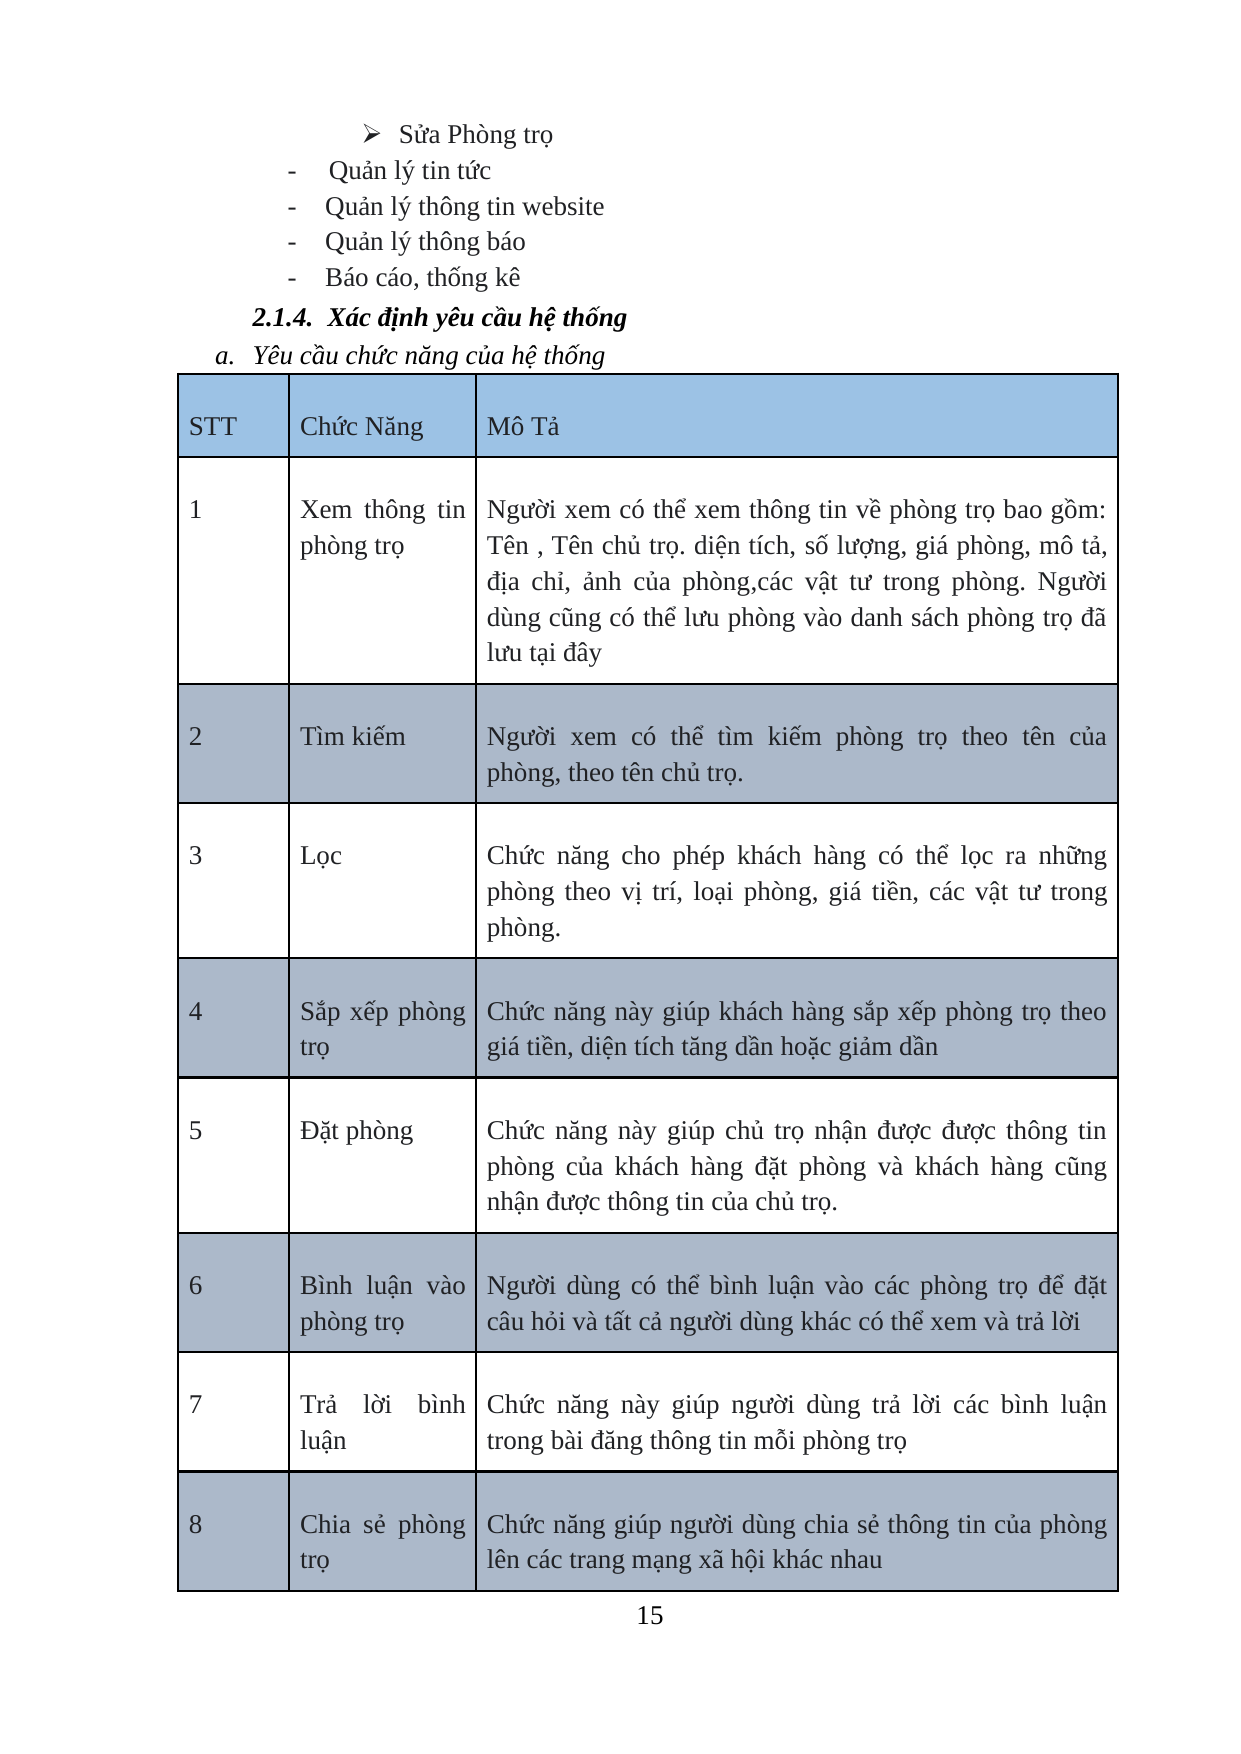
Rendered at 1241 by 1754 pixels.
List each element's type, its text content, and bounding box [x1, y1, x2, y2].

table_cell Chức năng này giúp khách hàng sắp xếp phòng trọ theo giá tiền, diện tích tăng dần hoặc giảm dần [477, 959, 1117, 1076]
list Quản lý thông tin website [287, 190, 1122, 221]
table_cell 1 [179, 458, 288, 683]
table_cell 2 [179, 685, 288, 802]
table_cell Bình luận vào phòng trọ [290, 1234, 475, 1351]
table_cell Chức năng giúp người dùng chia sẻ thông tin của phòng lên các trang mạng xã hội khác nhau [477, 1473, 1117, 1590]
table_cell 6 [179, 1234, 288, 1351]
subtitle Xác định yêu cầu hệ thống [252, 301, 1122, 332]
table_cell Chia sẻ phòng trọ [290, 1473, 475, 1590]
table_cell Tìm kiếm [290, 685, 475, 802]
table_cell Người dùng có thể bình luận vào các phòng trọ để đặt câu hỏi và tất cả người dùng khác có thể xem và trả lời [477, 1234, 1117, 1351]
table_cell 3 [179, 804, 288, 957]
table_cell Trả lời bình luận [290, 1353, 475, 1470]
table_cell Xem thông tin phòng trọ [290, 458, 475, 683]
list Quản lý tin tức [287, 154, 1122, 185]
table_header Chức Năng [290, 375, 475, 456]
table_cell Chức năng này giúp chủ trọ nhận được được thông tin phòng của khách hàng đặt phòng và khách hàng cũng nhận được thông tin của chủ trọ. [477, 1079, 1117, 1232]
table_cell Sắp xếp phòng trọ [290, 959, 475, 1076]
table_cell Lọc [290, 804, 475, 957]
list Quản lý thông báo [287, 226, 1122, 257]
list Sửa Phòng trọ [361, 118, 1122, 149]
table_header Mô Tả [477, 375, 1117, 456]
table_cell Đặt phòng [290, 1079, 475, 1232]
table_header STT [179, 375, 288, 456]
table_cell Người xem có thể tìm kiếm phòng trọ theo tên của phòng, theo tên chủ trọ. [477, 685, 1117, 802]
table_cell 8 [179, 1473, 288, 1590]
table_cell 4 [179, 959, 288, 1076]
list Yêu cầu chức năng của hệ thống [215, 339, 1122, 370]
table_cell 5 [179, 1079, 288, 1232]
table_cell Chức năng này giúp người dùng trả lời các bình luận trong bài đăng thông tin mỗi phòng trọ [477, 1353, 1117, 1470]
list Báo cáo, thống kê [287, 261, 1122, 292]
table_cell Chức năng cho phép khách hàng có thể lọc ra những phòng theo vị trí, loại phòng, giá tiền, các vật tư trong phòng. [477, 804, 1117, 957]
table_cell 7 [179, 1353, 288, 1470]
table_cell Người xem có thể xem thông tin về phòng trọ bao gồm: Tên , Tên chủ trọ. diện tích, số lượng, giá phòng, mô tả, địa chỉ, ảnh của phòng,các vật tư trong phòng. Người dùng cũng có thể lưu phòng vào danh sách phòng trọ đã lưu tại đây [477, 458, 1117, 683]
